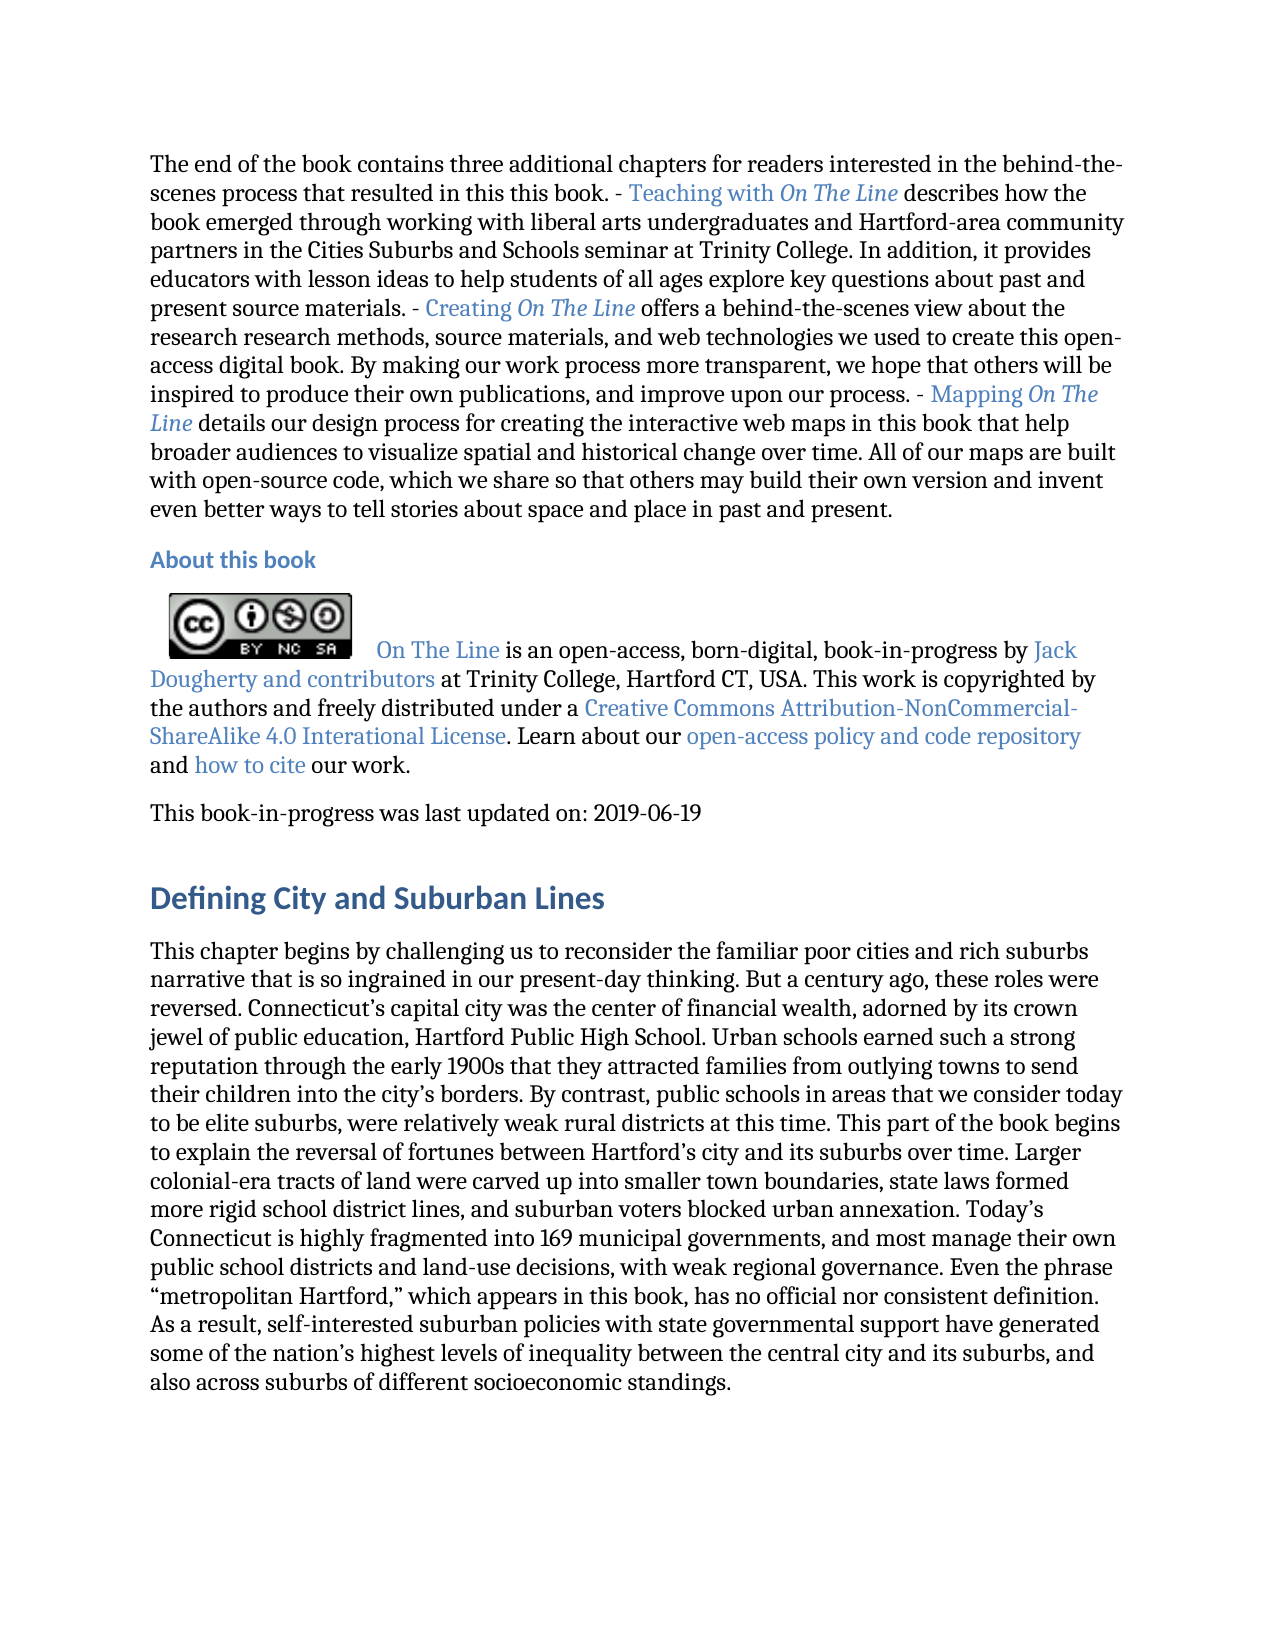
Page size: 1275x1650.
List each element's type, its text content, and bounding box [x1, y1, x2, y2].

picture [168, 593, 353, 659]
subtitle Defining City and Suburban Lines [150, 877, 1125, 918]
subtitle About this book [150, 544, 1125, 575]
text This chapter begins by challenging us to reconsider the familiar poor cities and rich suburbs narrative that is so ingrained in our present-day thinking. But a century ago, these roles were reversed. Connecticut’s capital city was the center of financial wealth, adorned by its crown jewel of public education, Hartford Public High School. Urban schools earned such a strong reputation through the early 1900s that they attracted families from outlying towns to send their children into the city’s borders. By contrast, public schools in areas that we consider today to be elite suburbs, were relatively weak rural districts at this time. This part of the book begins to explain the reversal of fortunes between Hartford’s city and its suburbs over time. Larger colonial-era tracts of land were carved up into smaller town boundaries, state laws formed more rigid school district lines, and suburban voters blocked urban annexation. Today’s Connecticut is highly fragmented into 169 municipal governments, and most manage their own public school districts and land-use decisions, with weak regional governance. Even the phrase “metropolitan Hartford,” which appears in this book, has no official nor consistent definition. As a result, self-interested suburban policies with state governmental support have generated some of the nation’s highest levels of inequality between the central city and its suburbs, and also across suburbs of different socioeconomic standings. [150, 937, 1125, 1397]
text On The Line is an open-access, born-digital, book-in-progress by Jack Dougherty and contributors at Trinity College, Hartford CT, USA. This work is copyrighted by the authors and freely distributed under a Creative Commons Attribution-NonCommercial-ShareAlike 4.0 Interational License. Learn about our open-access policy and code repository and how to cite our work. [150, 594, 1125, 780]
text This book-in-progress was last updated on: 2019-06-19 [150, 798, 1125, 827]
text The end of the book contains three additional chapters for readers interested in the behind-the-scenes process that resulted in this this book. - Teaching with On The Line describes how the book emerged through working with liberal arts undergraduates and Hartford-area community partners in the Cities Suburbs and Schools seminar at Trinity College. In addition, it provides educators with lesson ideas to help students of all ages explore key questions about past and present source materials. - Creating On The Line offers a behind-the-scenes view about the research research methods, source materials, and web technologies we used to create this open-access digital book. By making our work process more transparent, we hope that others will be inspired to produce their own publications, and improve upon our process. - Mapping On The Line details our design process for creating the interactive web maps in this book that help broader audiences to visualize spatial and historical change over time. All of our maps are built with open-source code, which we share so that others may build their own version and invent even better ways to tell stories about space and place in past and present. [150, 150, 1125, 524]
